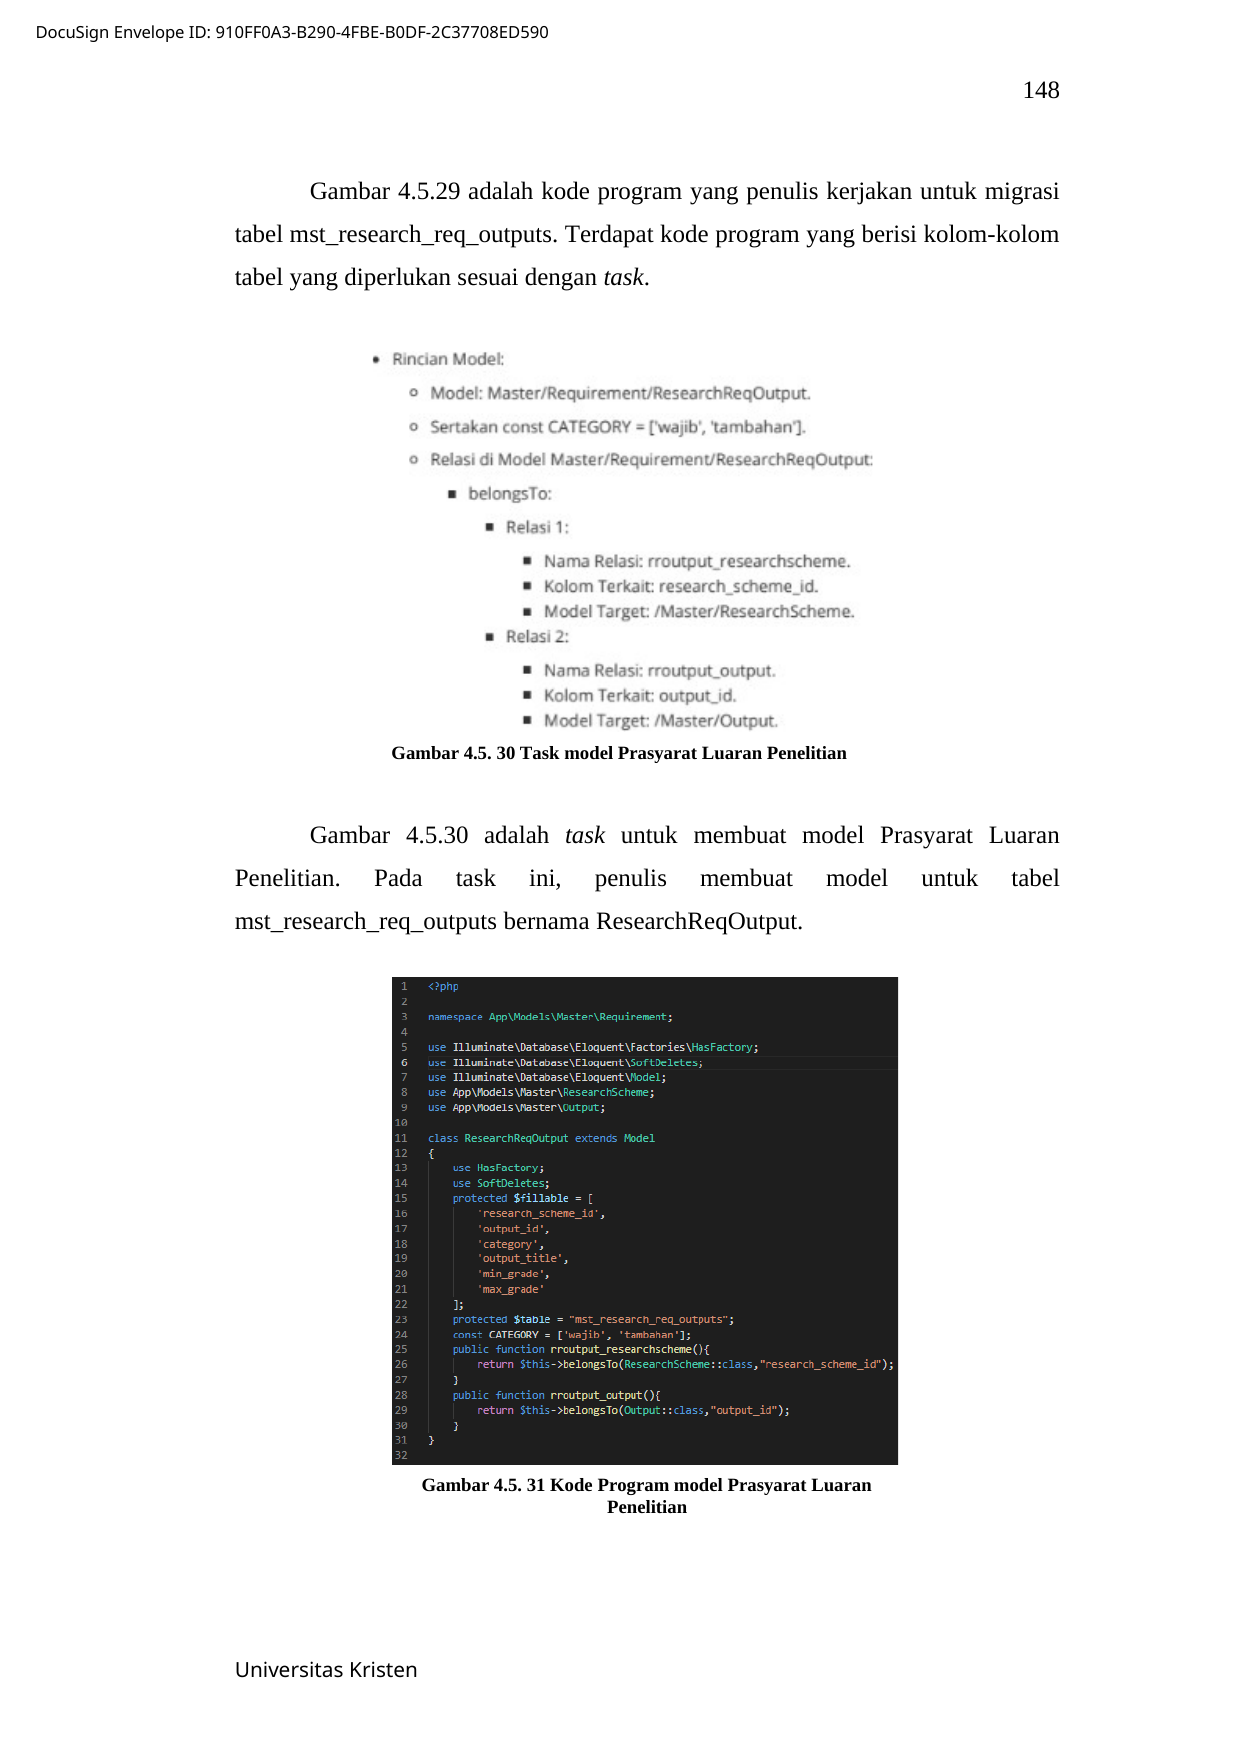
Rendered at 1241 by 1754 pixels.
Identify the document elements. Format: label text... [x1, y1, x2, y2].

text Gambar 4.5. 31 Kode Program model Prasyarat Luaran Penelitian [421, 1465, 873, 1517]
text Gambar 4.5.30 adalah task untuk membuat model Prasyarat Luaran Penelitian. Pada task ini, penulis membuat model untuk tabel mst_research_req_outputs bernama ResearchReqOutput. [234, 820, 1060, 935]
picture [372, 351, 873, 732]
text Gambar 4.5.29 adalah kode program yang penulis kerjakan untuk migrasi tabel mst_research_req_outputs. Terdapat kode program yang berisi kolom-kolom tabel yang diperlukan sesuai dengan task. [234, 176, 1060, 291]
picture [392, 977, 899, 1465]
